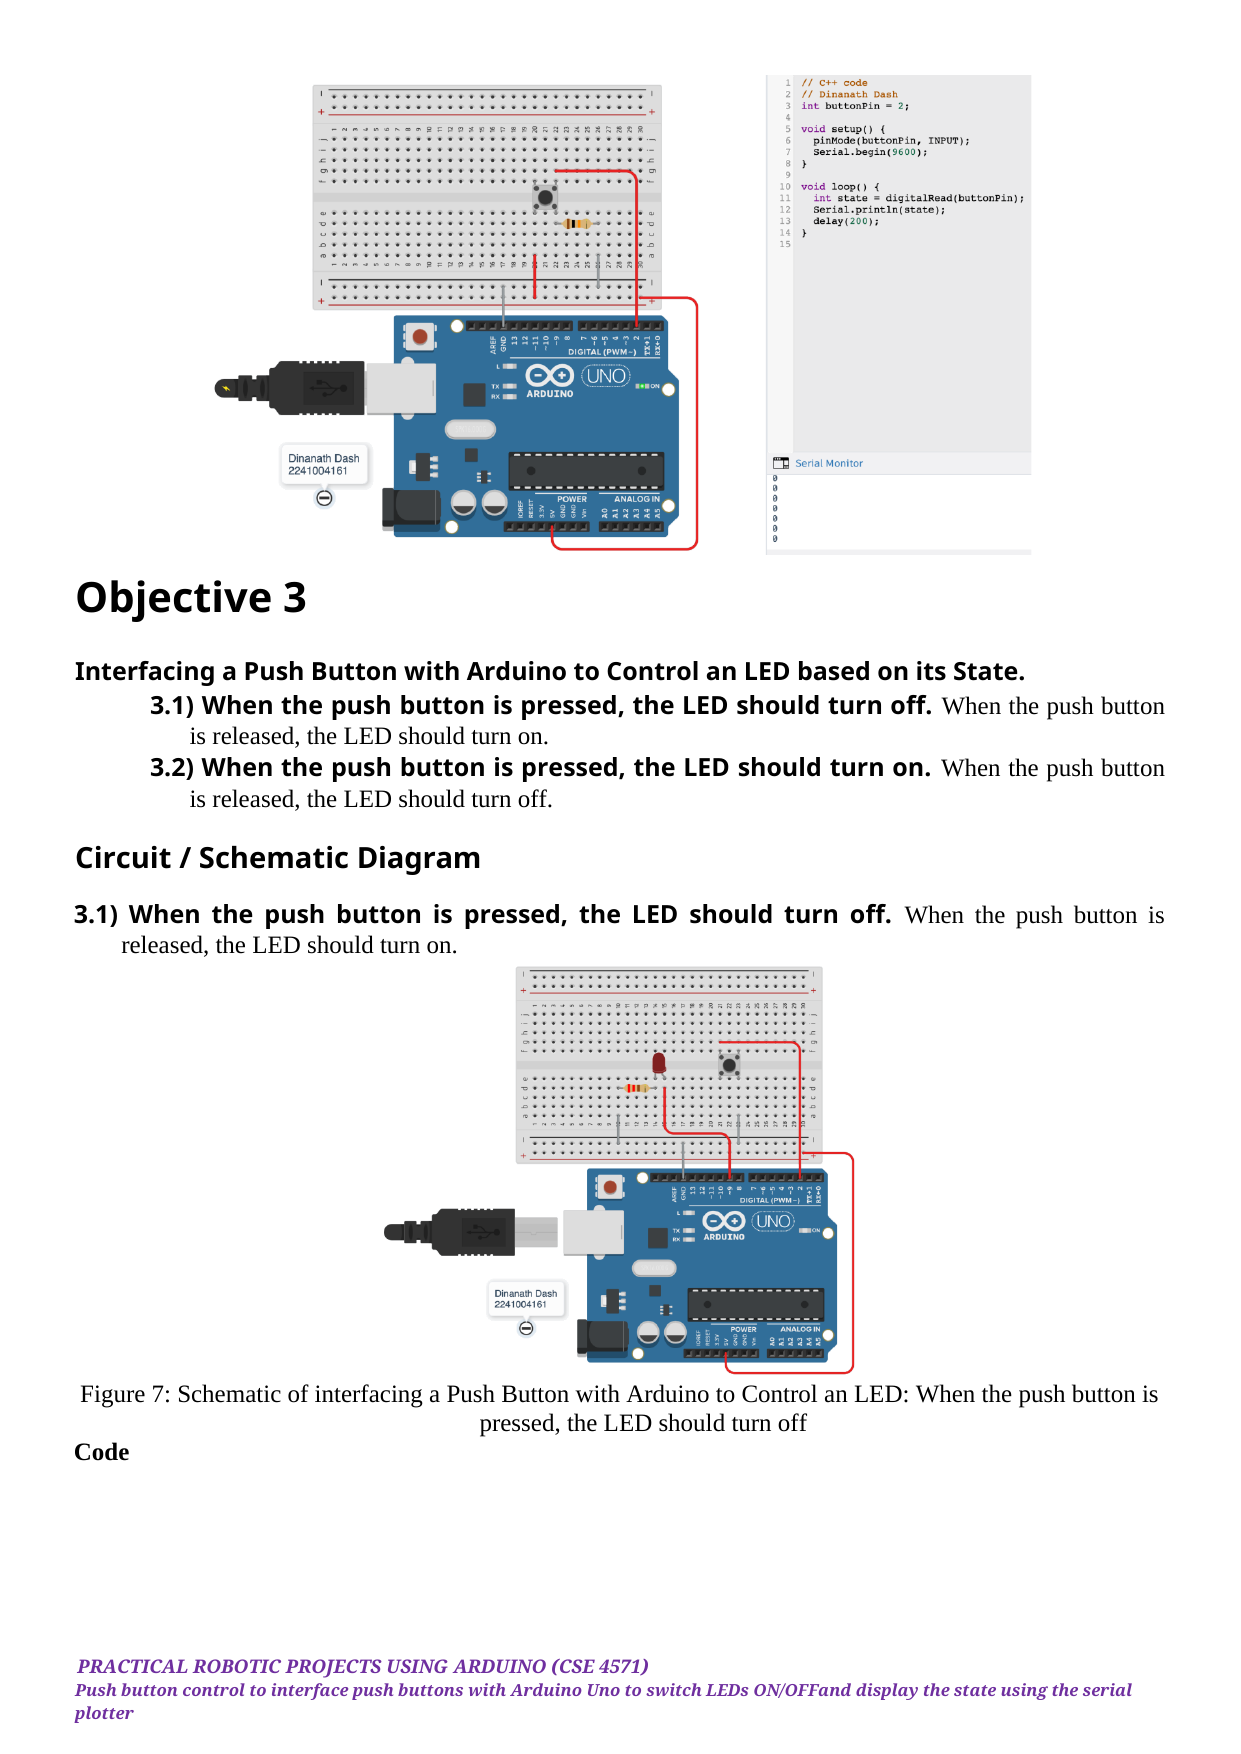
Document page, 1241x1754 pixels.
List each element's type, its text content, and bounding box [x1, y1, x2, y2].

text Objective 3 [75, 568, 1165, 625]
list 3.1) When the push button is pressed, the LED should turn off. When the push button is released, the LED should turn on. [74, 897, 1165, 959]
list Interfacing a Push Button with Arduino to Control an LED based on its State. [75, 653, 1165, 687]
subtitle Circuit / Schematic Diagram [75, 837, 1165, 877]
list Code [74, 1437, 1165, 1638]
picture [208, 75, 1032, 555]
list 3.1) When the push button is pressed, the LED should turn off. When the push button is released, the LED should turn on. [150, 687, 1165, 750]
list Figure 7: Schematic of interfacing a Push Button with Arduino to Control an LED: When the push button is pressed, the LED should turn off [74, 1379, 1165, 1437]
list 3.2) When the push button is pressed, the LED should turn on. When the push button is released, the LED should turn off. [150, 750, 1165, 813]
picture [380, 959, 858, 1380]
